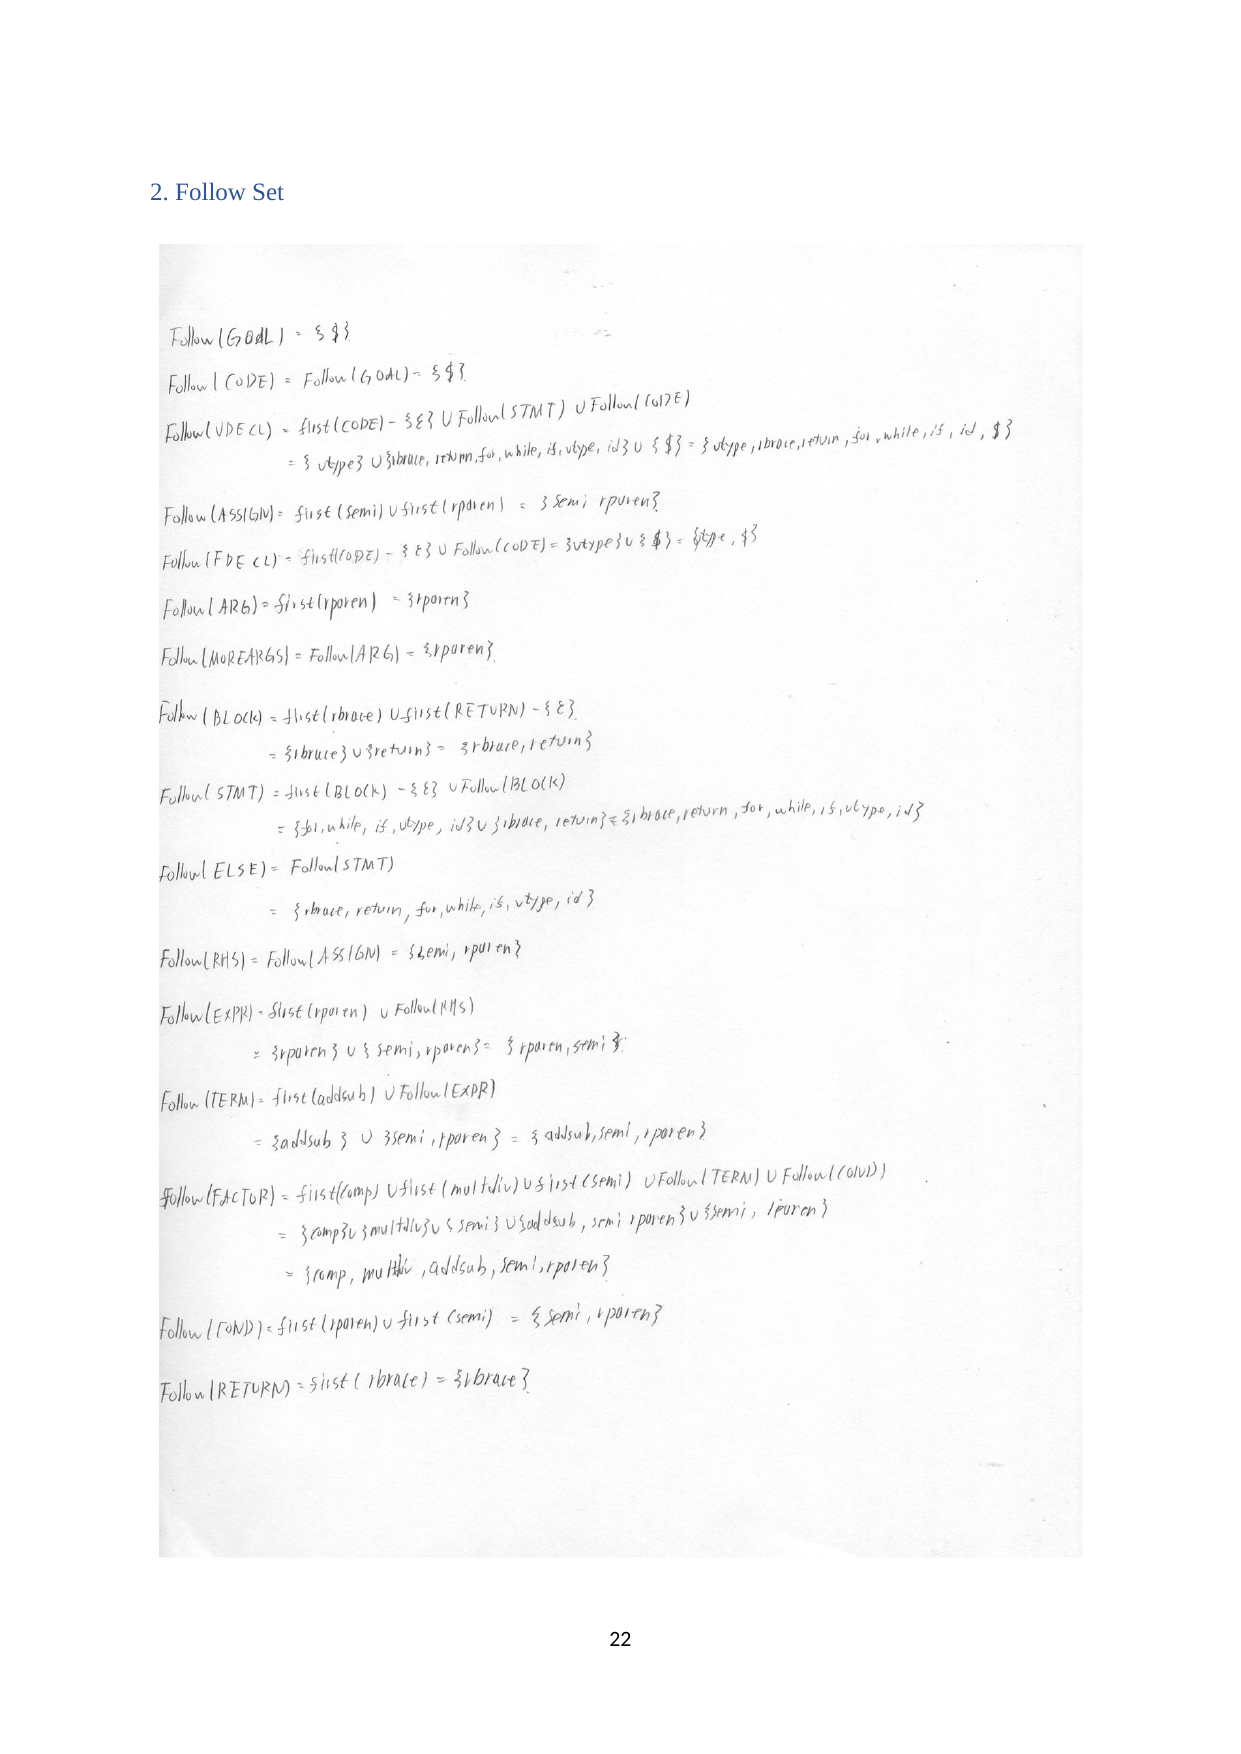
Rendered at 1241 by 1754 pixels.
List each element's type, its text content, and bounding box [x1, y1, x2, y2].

subtitle 2. Follow Set [150, 177, 1090, 206]
picture [150, 235, 1091, 1560]
